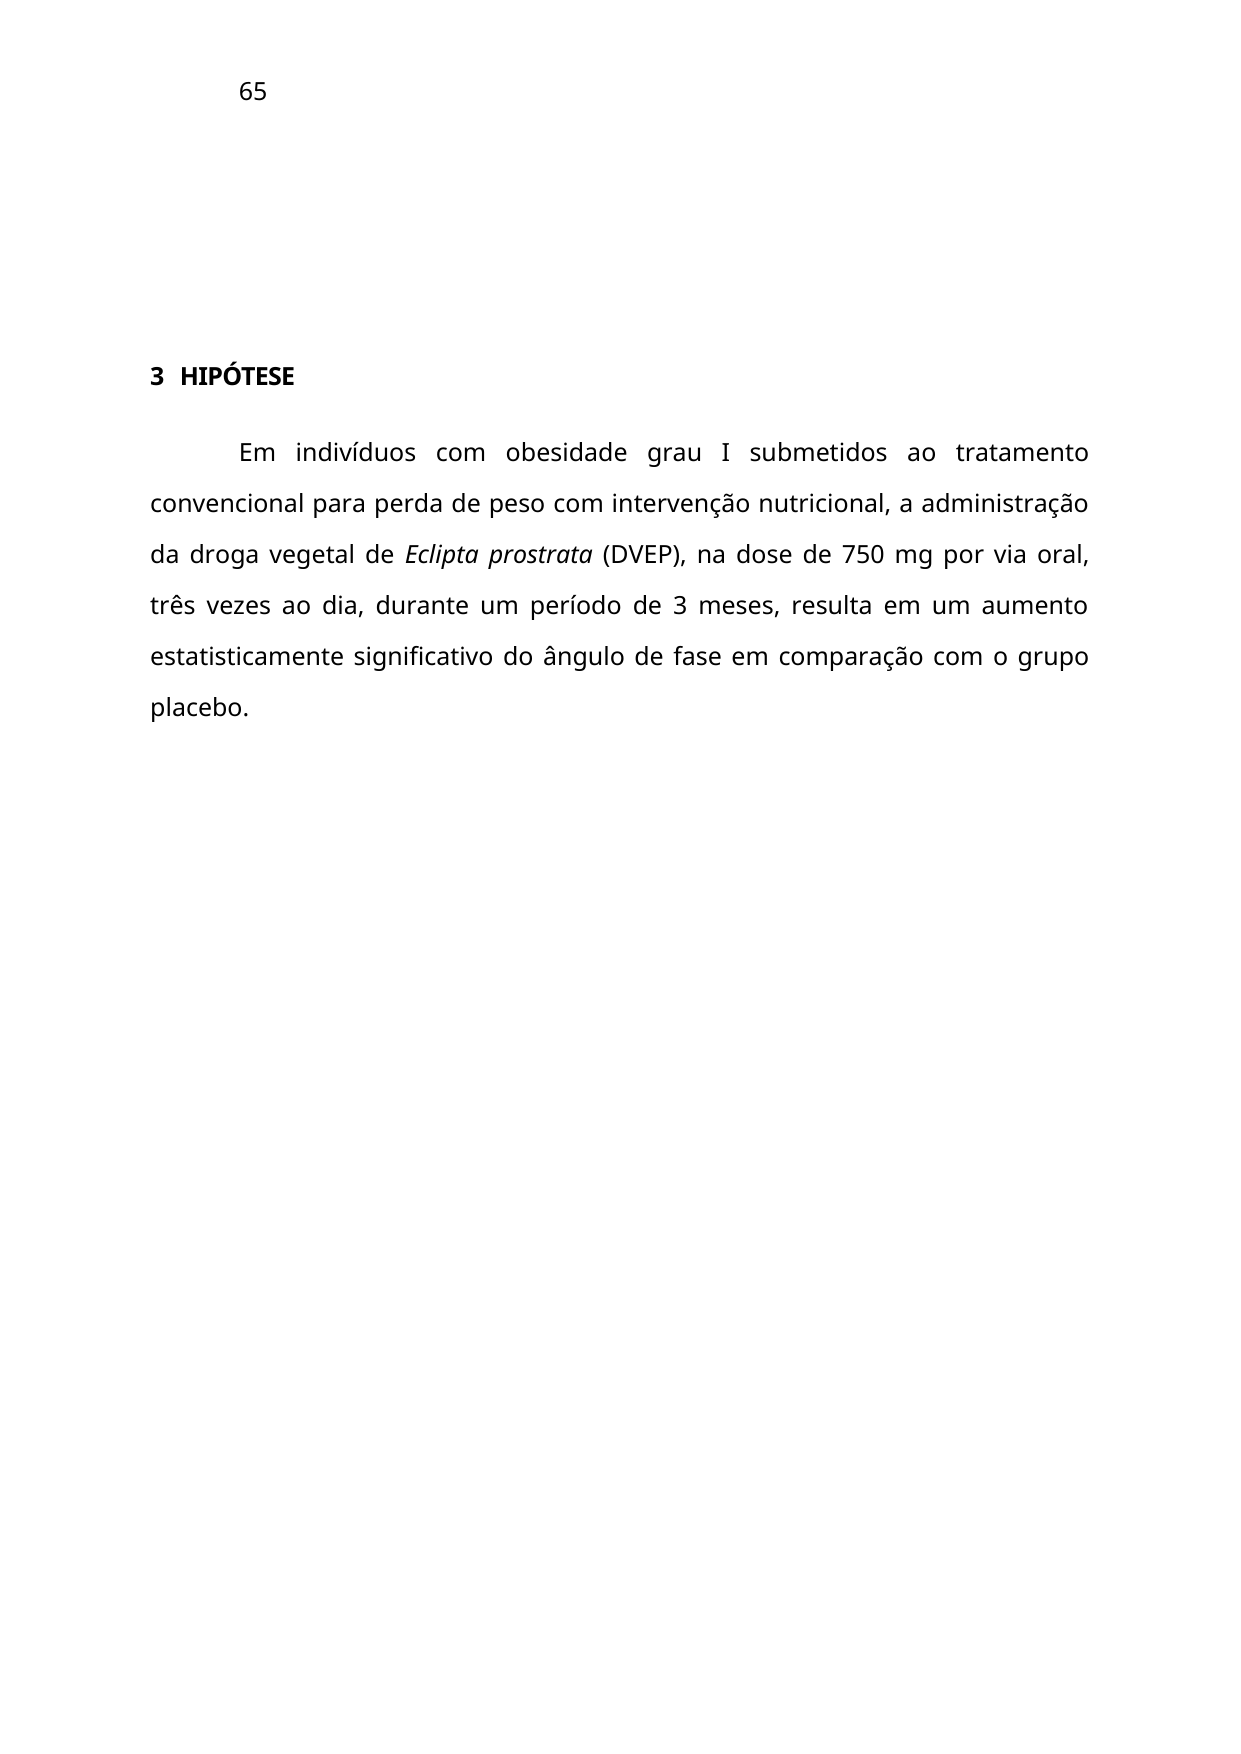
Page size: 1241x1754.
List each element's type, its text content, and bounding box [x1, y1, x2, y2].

subtitle HIPÓTESE [150, 359, 1090, 393]
text Em indivíduos com obesidade grau I submetidos ao tratamento convencional para perda de peso com intervenção nutricional, a administração da droga vegetal de Eclipta prostrata (DVEP), na dose de 750 mg por via oral, três vezes ao dia, durante um período de 3 meses, resulta em um aumento estatisticamente significativo do ângulo de fase em comparação com o grupo placebo. [150, 435, 1090, 724]
